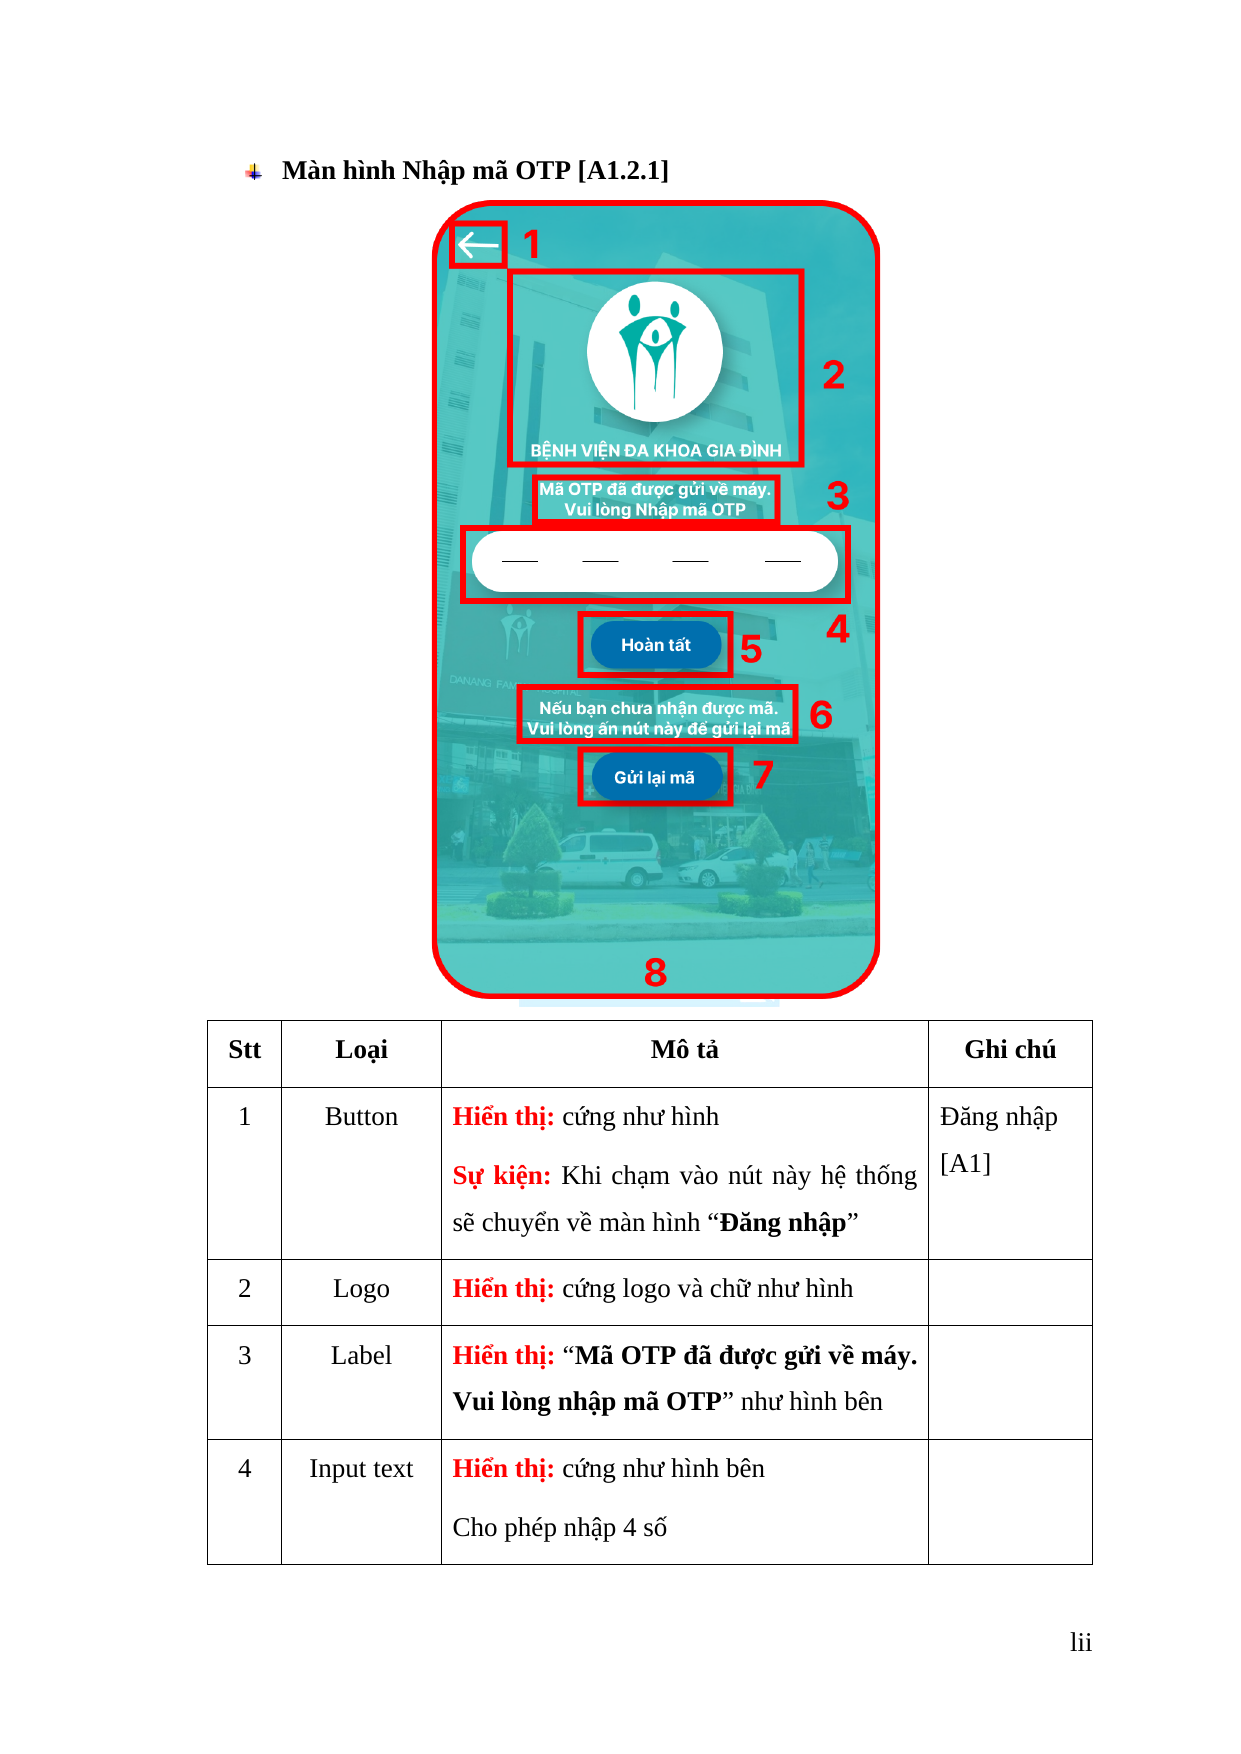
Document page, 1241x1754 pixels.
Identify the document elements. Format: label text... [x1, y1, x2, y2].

table_cell 2 [208, 1260, 281, 1325]
table_header Stt [208, 1021, 281, 1087]
picture [245, 162, 262, 180]
table_cell [929, 1440, 1092, 1564]
table_cell Hiển thị: cứng logo và chữ như hình [442, 1260, 928, 1325]
table_header Loại [282, 1021, 441, 1087]
table_header Ghi chú [929, 1021, 1092, 1087]
table_cell Logo [282, 1260, 441, 1325]
table_cell Hiển thị: “Mã OTP đã được gửi về máy. Vui lòng nhập mã OTP” như hình bên [442, 1326, 928, 1438]
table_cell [442, 1440, 928, 1564]
list Màn hình Nhập mã OTP [A1.2.1] [244, 154, 1092, 185]
picture [431, 200, 881, 999]
table_cell Đăng nhập [A1] [929, 1088, 1092, 1259]
table_cell Hiển thị: cứng như hình Sự kiện: Khi chạm vào nút này hệ thống sẽ chuyển về màn hình “Đăng nhập” [442, 1088, 928, 1259]
table_cell 4 [208, 1440, 281, 1564]
table_cell [929, 1260, 1092, 1325]
table_cell 3 [208, 1326, 281, 1438]
table_cell [929, 1326, 1092, 1438]
table_cell Button [282, 1088, 441, 1259]
table_header Mô tả [442, 1021, 928, 1087]
table_cell 1 [208, 1088, 281, 1259]
table_cell Label [282, 1326, 441, 1438]
table_cell Input text [282, 1440, 441, 1564]
